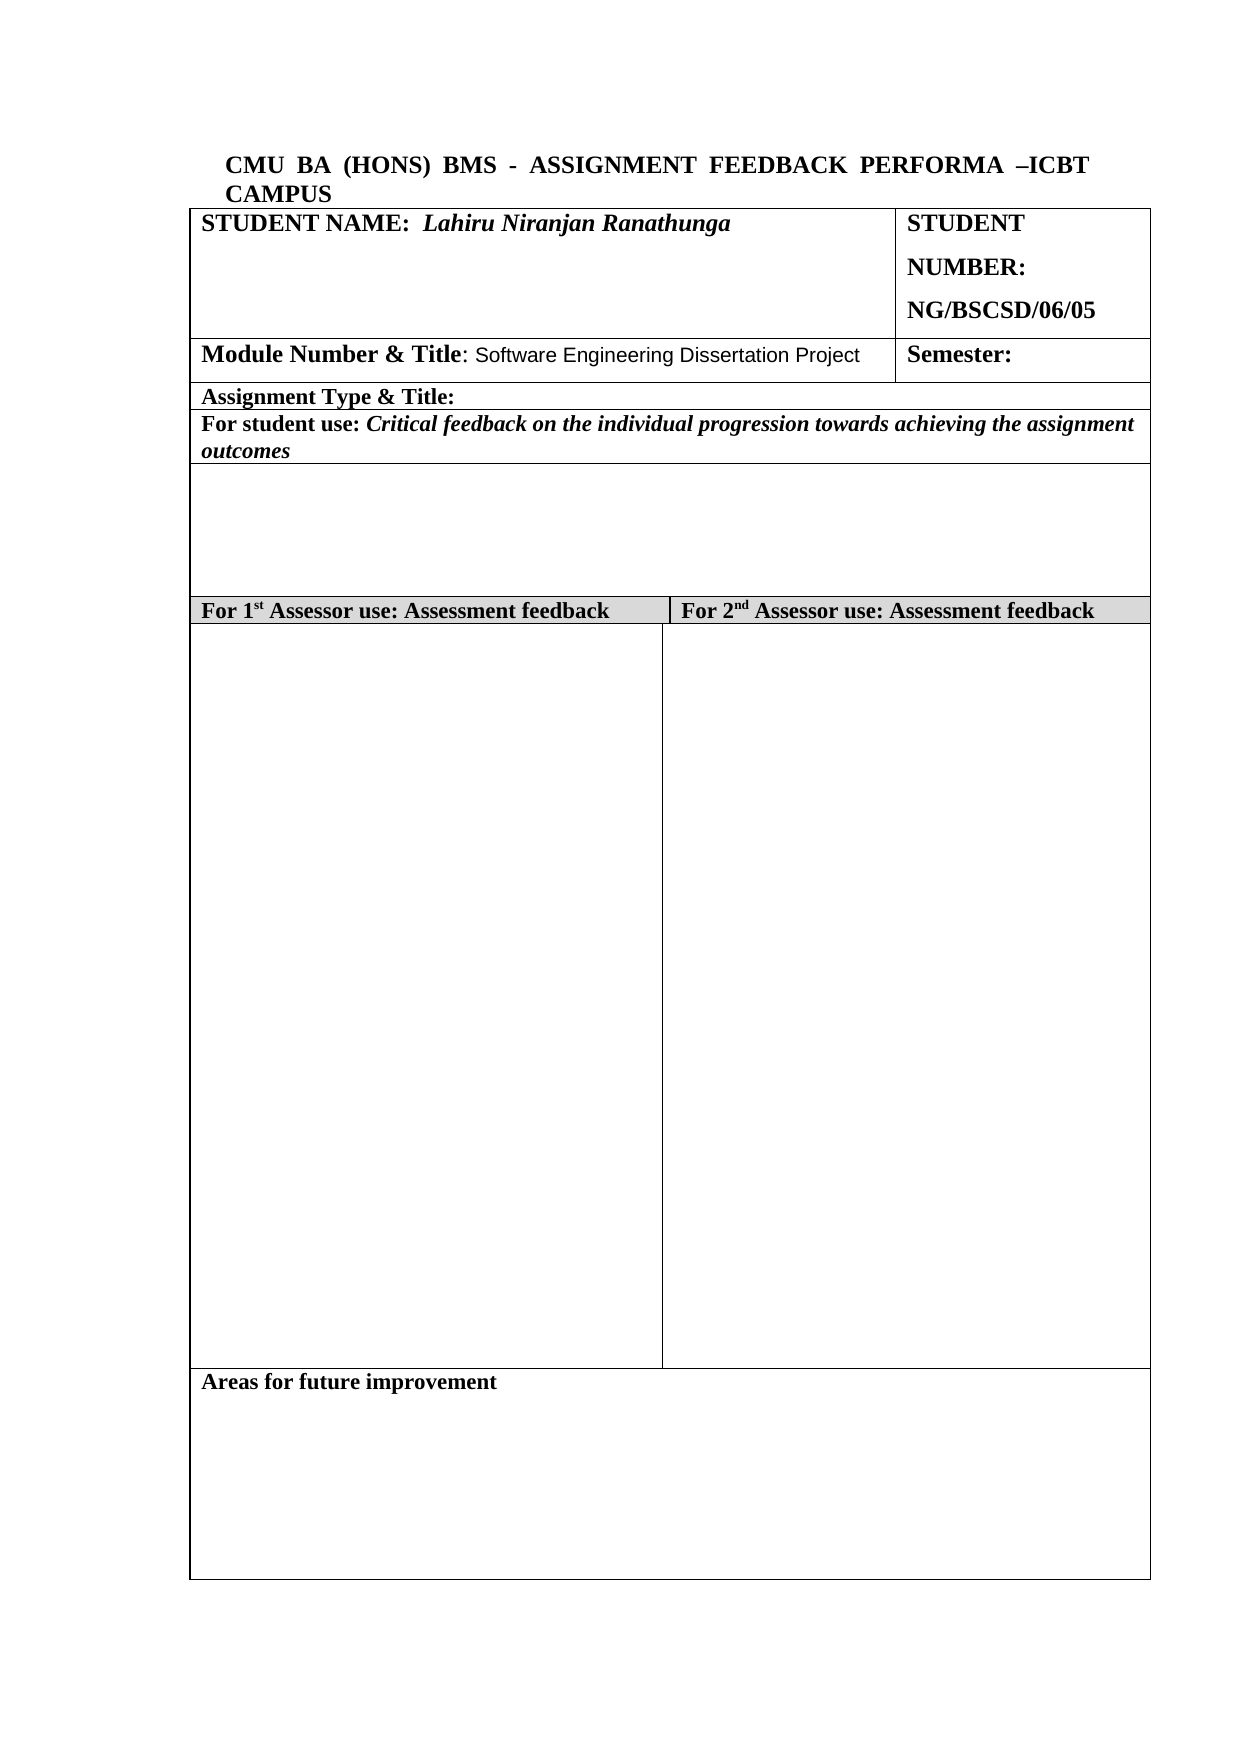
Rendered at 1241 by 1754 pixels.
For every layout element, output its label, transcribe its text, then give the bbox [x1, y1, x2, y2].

table_cell Module Number & Title: Software Engineering Dissertation Project [191, 339, 895, 382]
table_cell [191, 464, 1150, 596]
table_cell For 2nd Assessor use: Assessment feedback [671, 597, 1150, 623]
table_cell Assignment Type & Title: [191, 383, 1150, 409]
table_cell For student use: Critical feedback on the individual progression towards achieving the assignment outcomes [191, 410, 1150, 463]
table_cell [191, 624, 662, 1367]
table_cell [191, 1369, 1150, 1579]
table_cell For 1st Assessor use: Assessment feedback [191, 597, 669, 623]
table_cell Semester: [896, 339, 1150, 382]
table_header STUDENT NAME: Lahiru Niranjan Ranathunga [191, 209, 895, 338]
table_header STUDENT NUMBER: NG/BSCSD/06/05 [896, 209, 1150, 338]
table_cell [663, 624, 1150, 1367]
text CMU BA (HONS) BMS - ASSIGNMENT FEEDBACK PERFORMA –ICBT CAMPUS [225, 150, 1090, 207]
